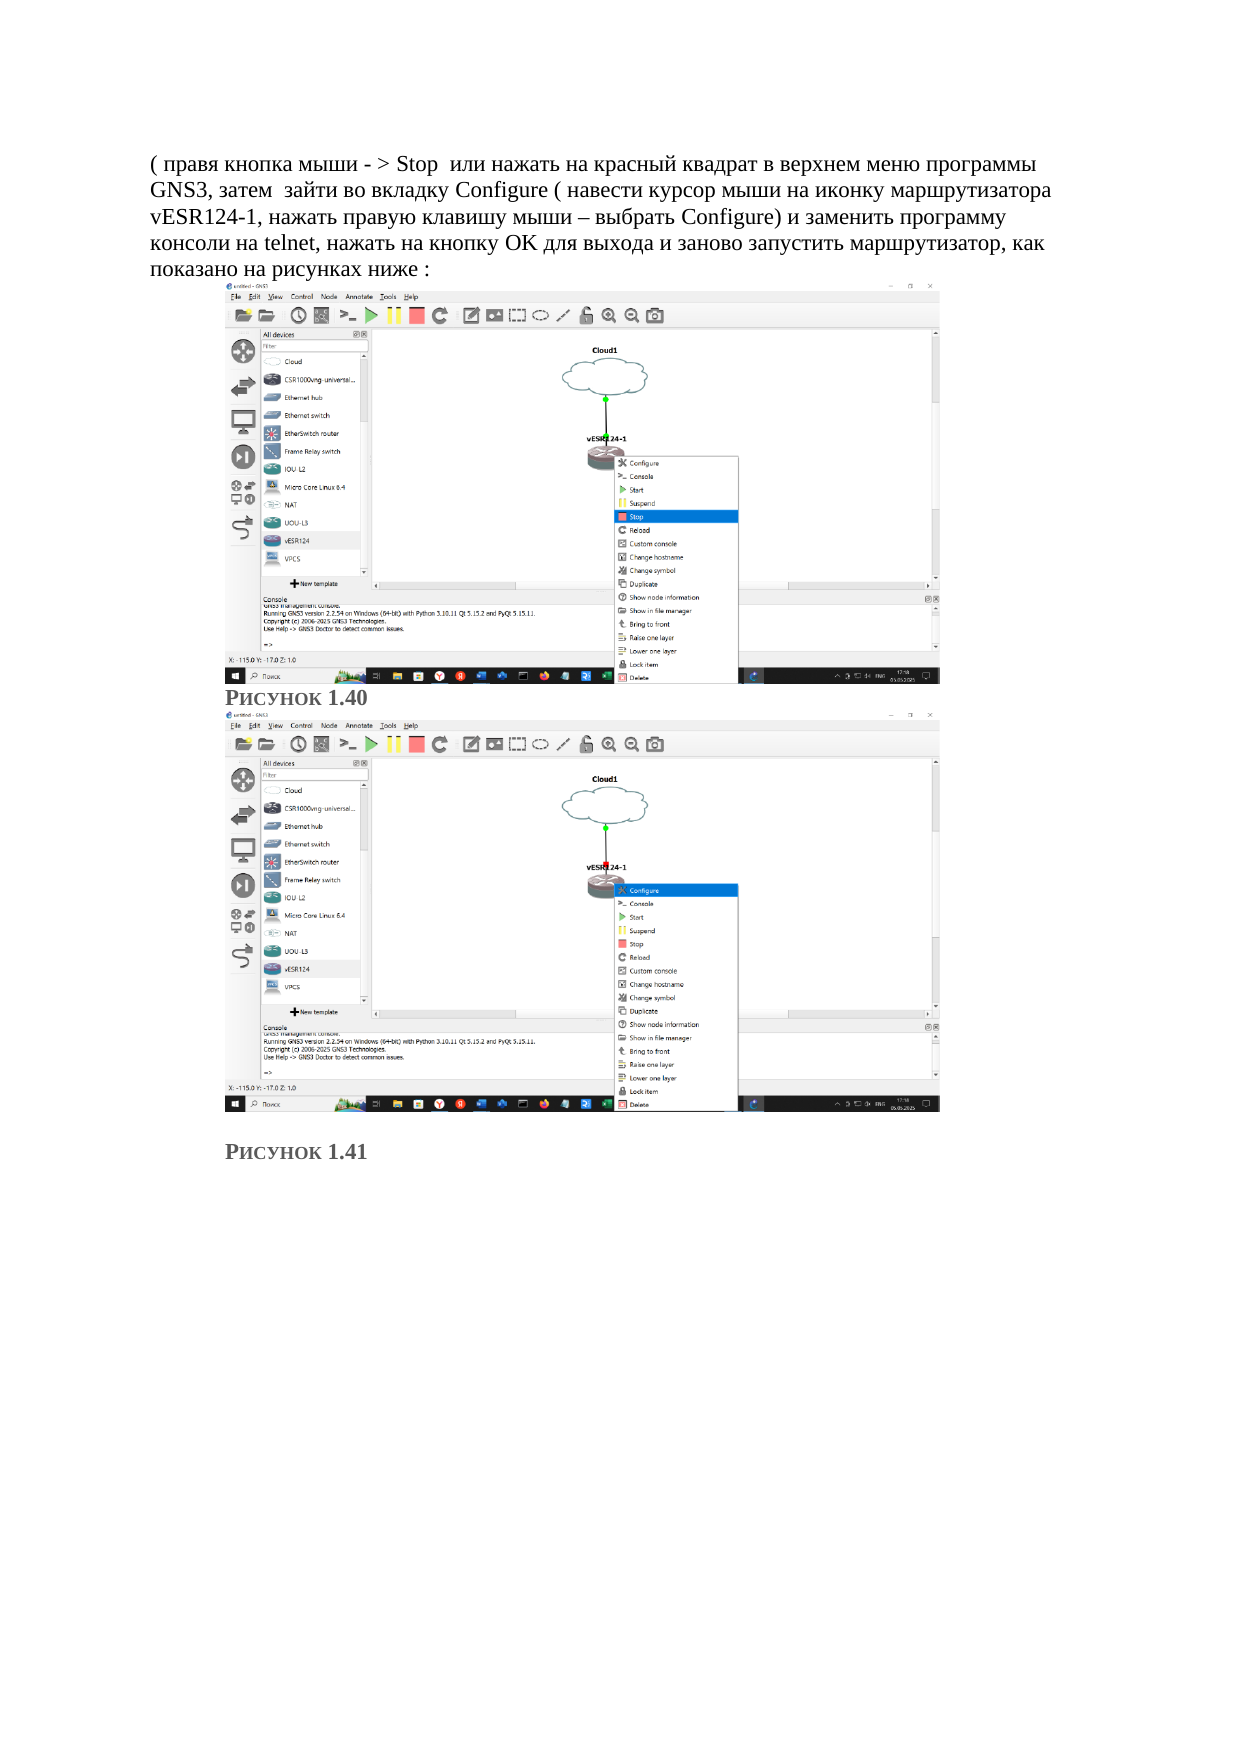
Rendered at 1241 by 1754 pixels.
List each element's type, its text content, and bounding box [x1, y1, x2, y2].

picture [225, 710, 940, 1112]
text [150, 150, 1090, 282]
picture [225, 281, 940, 684]
